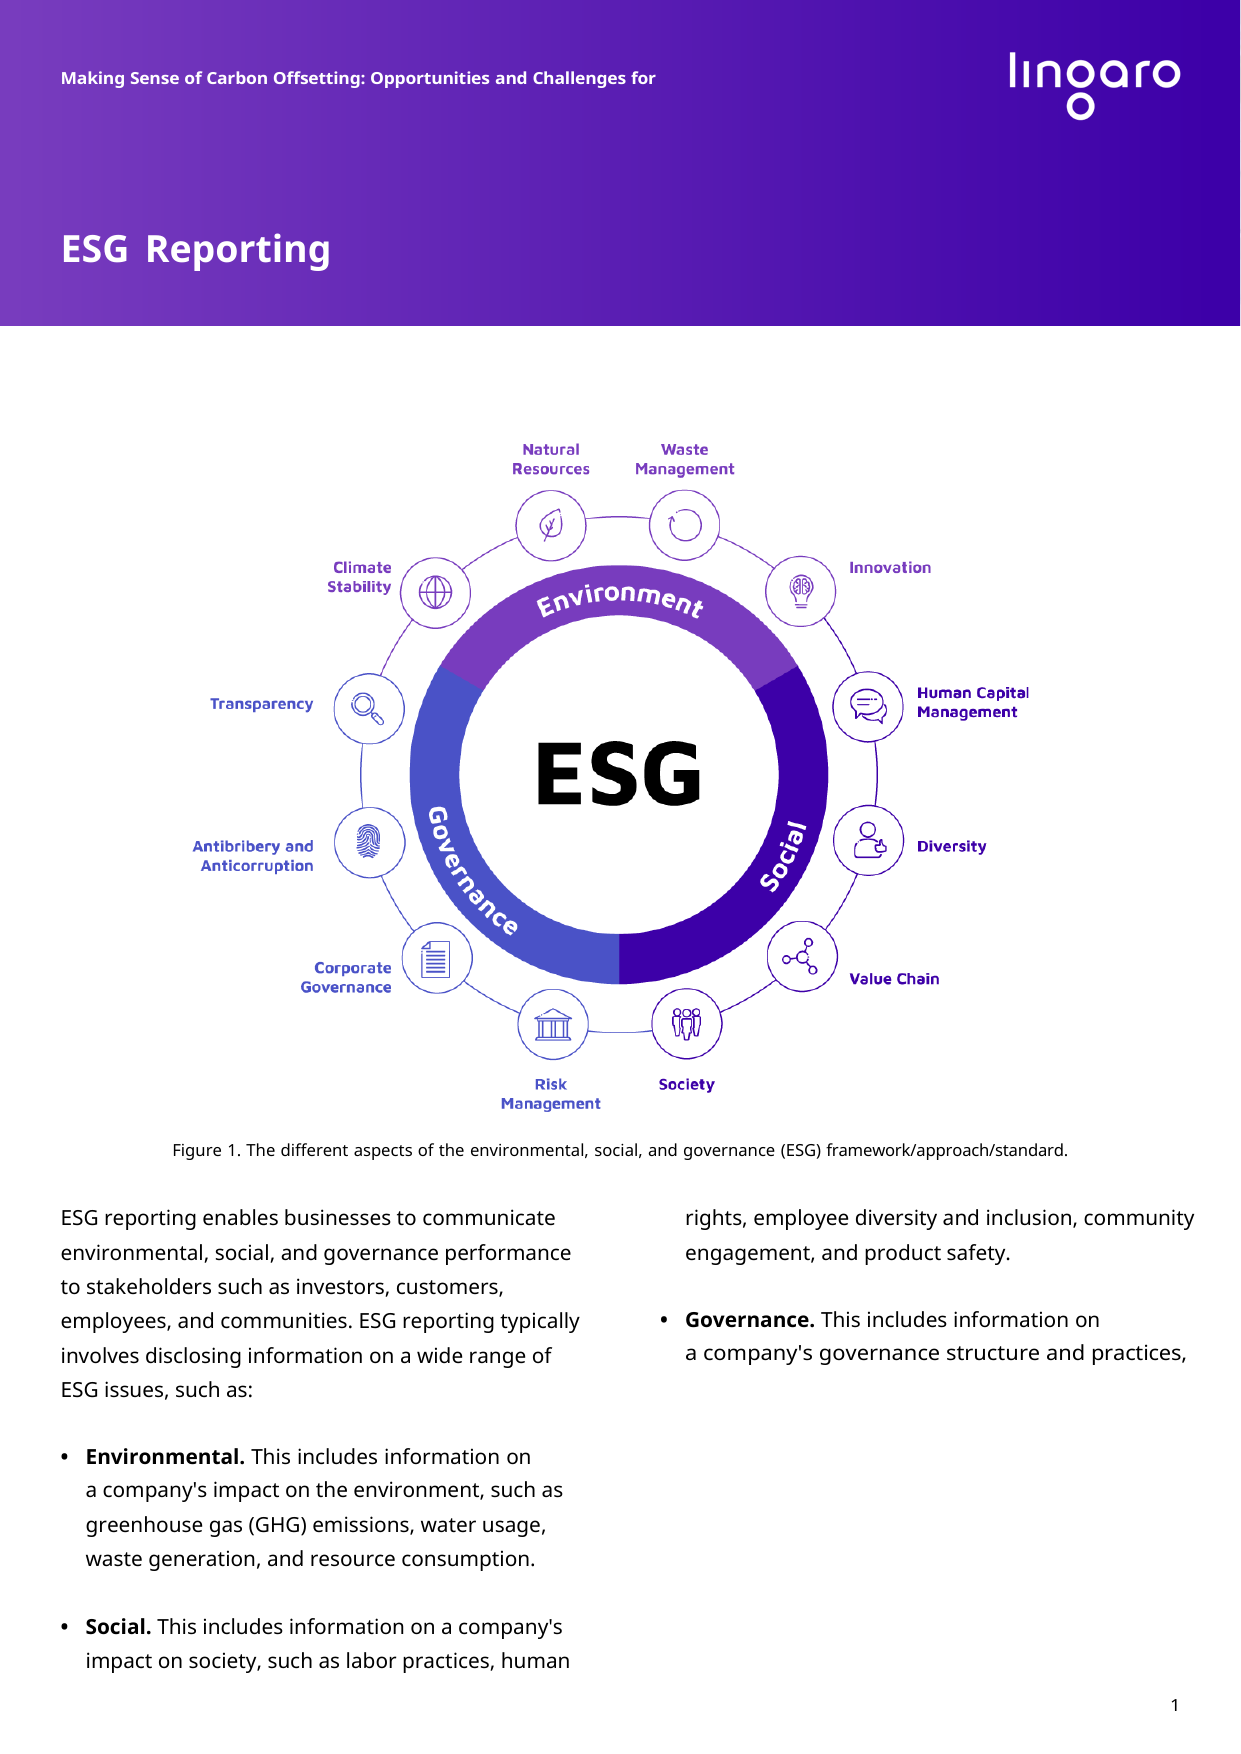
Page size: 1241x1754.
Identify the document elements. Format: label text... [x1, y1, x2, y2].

text a company's governance structure and practices, [685, 1338, 1240, 1367]
list Social. This includes information on a company's impact on society, such as labor practices, human rights, employee diversity and inclusion, community engagement, and product safety. [660, 1203, 1227, 1266]
text Figure 1. The different aspects of the environmental, social, and governance (ESG) framework/approach/standard. [0, 1138, 1240, 1161]
list Social. This includes information on a company's impact on society, such as labor practices, human rights, employee diversity and inclusion, community engagement, and product safety. [60, 1612, 582, 1675]
list Environmental. This includes information on [60, 1442, 595, 1471]
picture [0, 0, 1241, 326]
list Governance. This includes information on [660, 1305, 1240, 1333]
text ESG reporting enables businesses to communicate environmental, social, and governance performance to stakeholders such as investors, customers, employees, and communities. ESG reporting typically involves disclosing information on a wide range of ESG issues, such as: [60, 1203, 595, 1403]
text a company's impact on the environment, such as greenhouse gas (GHG) emissions, water usage, waste generation, and resource consumption. [85, 1476, 595, 1573]
picture [192, 443, 1029, 1112]
